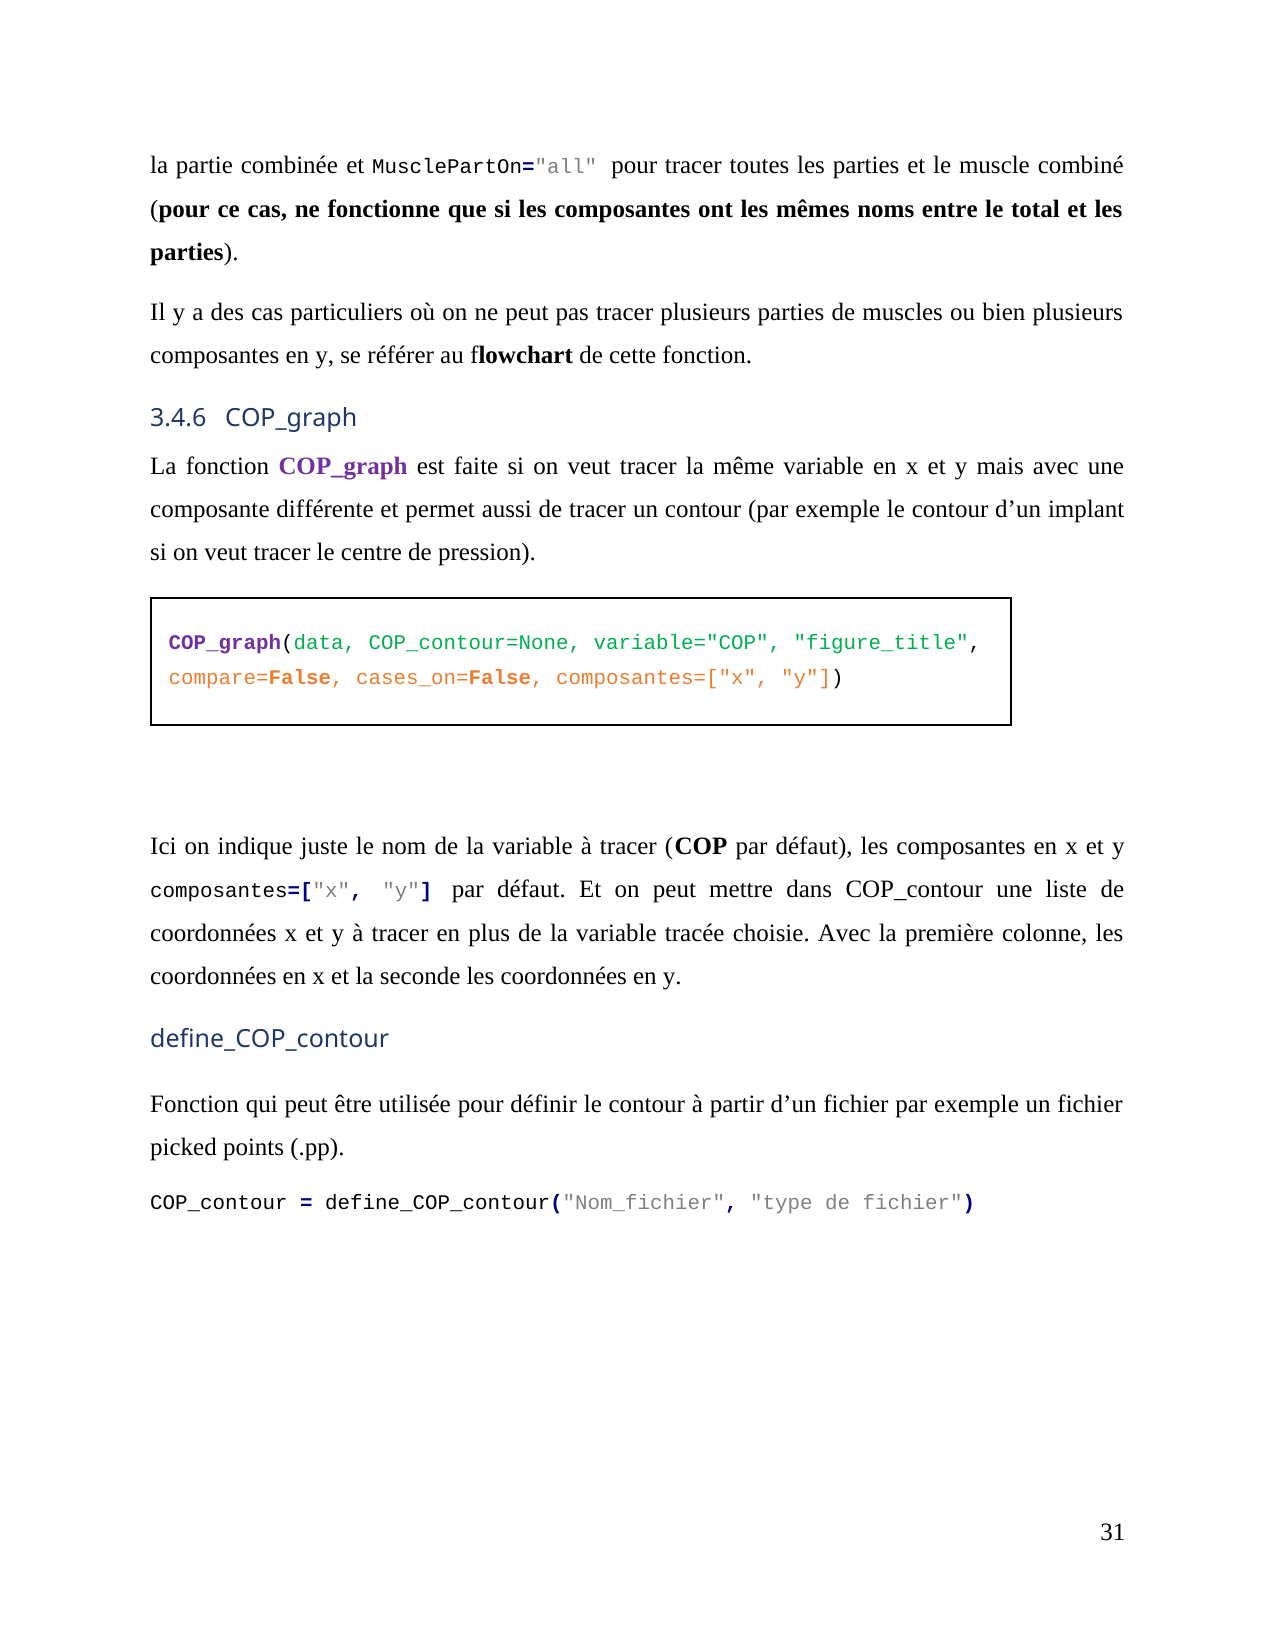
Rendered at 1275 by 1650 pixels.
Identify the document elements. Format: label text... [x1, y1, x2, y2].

text COP_contour = define_COP_contour("Nom_fichier", "type de fichier") [150, 1192, 1125, 1215]
subtitle COP_graph [150, 400, 1125, 434]
text Ici on indique juste le nom de la variable à tracer (COP par défaut), les composantes en x et y composantes=["x", "y"] par défaut. Et on peut mettre dans COP_contour une liste de coordonnées x et y à tracer en plus de la variable tracée choisie. Avec la première colonne, les coordonnées en x et la seconde les coordonnées en y. [150, 831, 1125, 990]
text La fonction COP_graph est faite si on veut tracer la même variable en x et y mais avec une composante différente et permet aussi de tracer un contour (par exemple le contour d’un implant si on veut tracer le centre de pression). [150, 451, 1125, 566]
text define_COP_contour [150, 1021, 1125, 1055]
text Il y a des cas particuliers où on ne peut pas tracer plusieurs parties de muscles ou bien plusieurs composantes en y, se référer au flowchart de cette fonction. [150, 297, 1125, 369]
text Fonction qui peut être utilisée pour définir le contour à partir d’un fichier par exemple un fichier picked points (.pp). [150, 1089, 1125, 1161]
text COP_graph(data, COP_contour=None, variable="COP", "figure_title", compare=False, cases_on=False, composantes=["x", "y"]) [152, 615, 1010, 708]
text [150, 150, 1125, 266]
